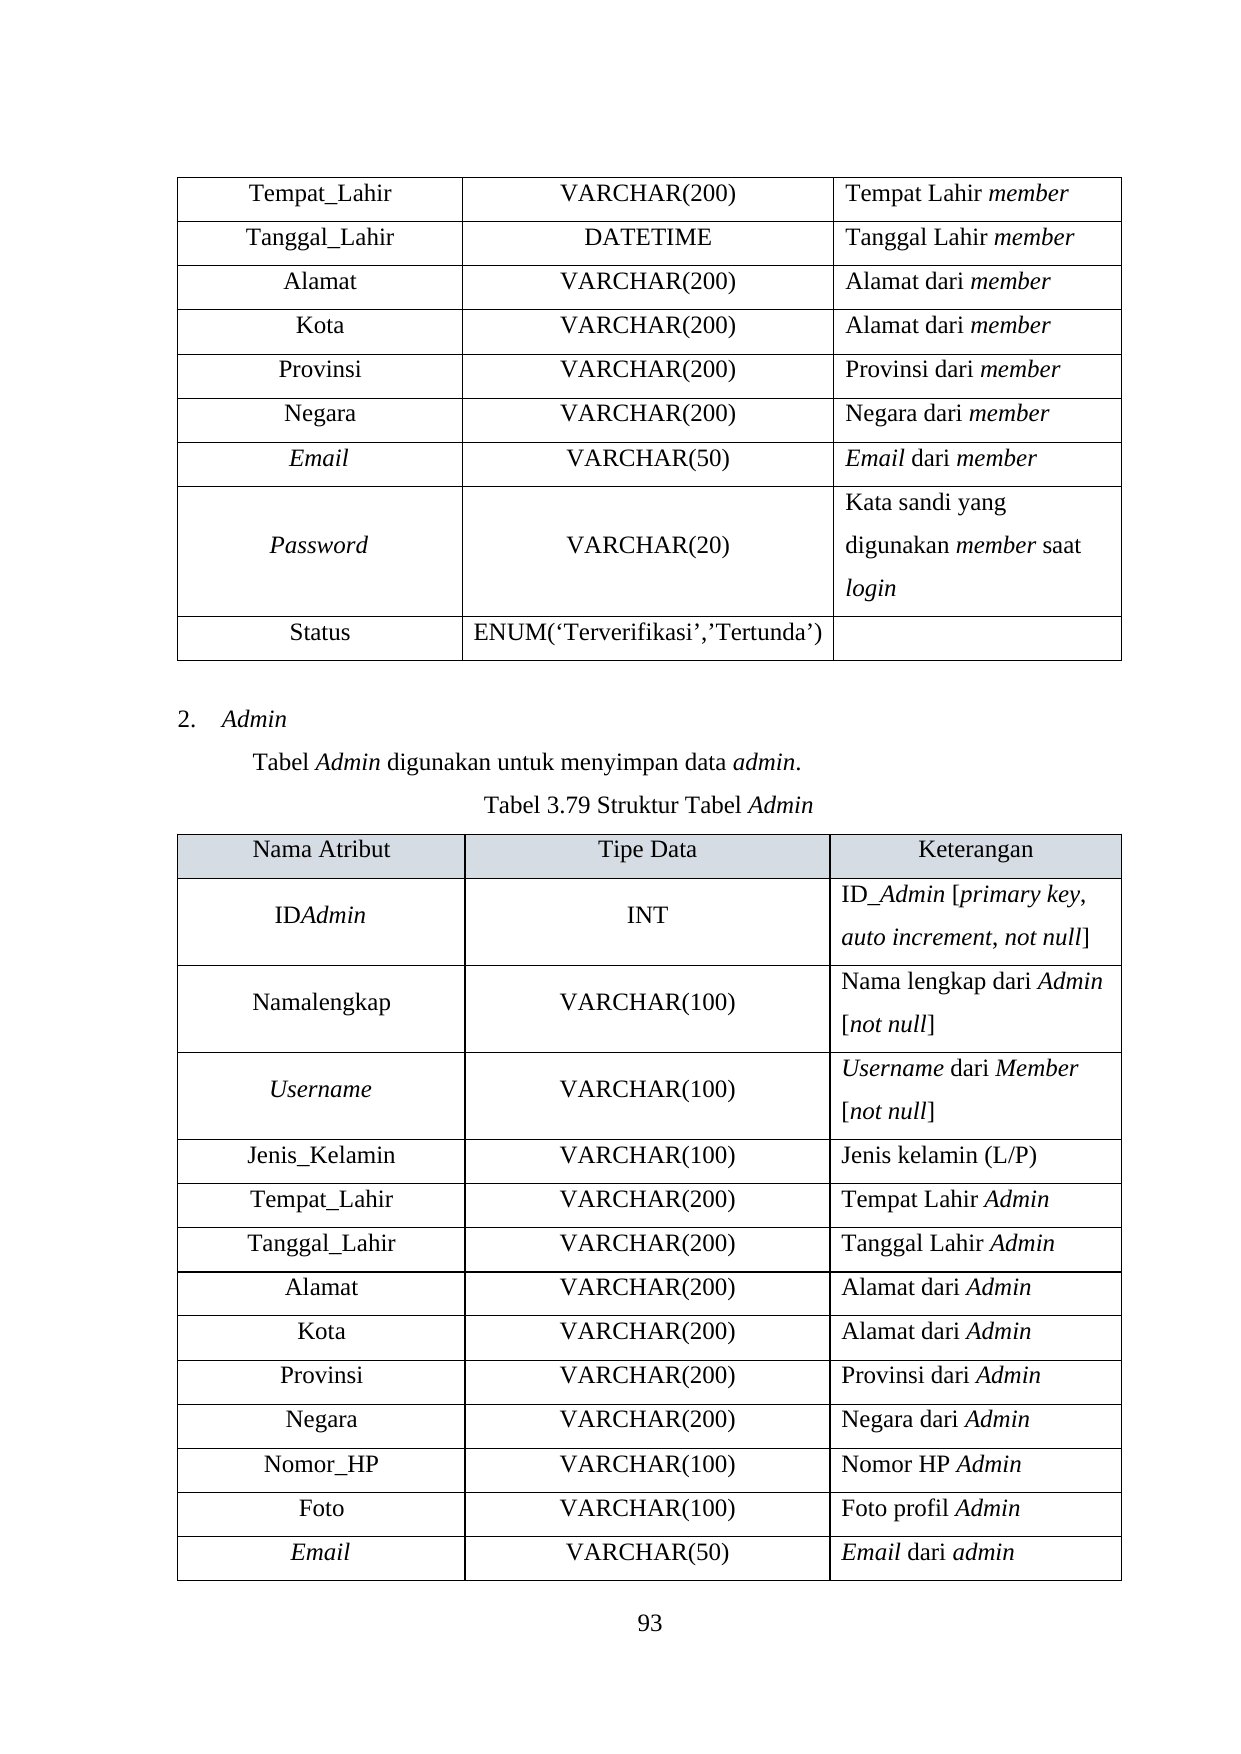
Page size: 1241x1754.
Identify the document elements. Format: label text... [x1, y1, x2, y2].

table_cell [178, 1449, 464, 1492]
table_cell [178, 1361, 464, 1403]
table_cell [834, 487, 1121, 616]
text Tabel Admin digunakan untuk menyimpan data admin. [177, 747, 1122, 776]
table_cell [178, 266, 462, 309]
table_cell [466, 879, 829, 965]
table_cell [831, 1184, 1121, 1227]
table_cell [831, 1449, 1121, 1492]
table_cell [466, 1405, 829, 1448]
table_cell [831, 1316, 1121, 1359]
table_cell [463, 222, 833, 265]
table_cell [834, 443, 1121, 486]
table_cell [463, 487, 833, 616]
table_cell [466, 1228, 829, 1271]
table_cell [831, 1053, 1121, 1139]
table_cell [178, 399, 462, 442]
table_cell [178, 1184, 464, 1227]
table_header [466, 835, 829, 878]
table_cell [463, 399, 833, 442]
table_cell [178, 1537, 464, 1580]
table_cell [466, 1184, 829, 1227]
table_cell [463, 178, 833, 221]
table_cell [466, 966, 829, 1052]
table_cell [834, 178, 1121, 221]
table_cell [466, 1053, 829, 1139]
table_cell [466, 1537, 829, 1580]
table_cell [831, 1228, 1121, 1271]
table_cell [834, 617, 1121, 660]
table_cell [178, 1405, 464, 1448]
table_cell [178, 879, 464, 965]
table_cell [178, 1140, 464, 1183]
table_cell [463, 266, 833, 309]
text Tabel 3.79 Struktur Tabel Admin [177, 790, 1122, 819]
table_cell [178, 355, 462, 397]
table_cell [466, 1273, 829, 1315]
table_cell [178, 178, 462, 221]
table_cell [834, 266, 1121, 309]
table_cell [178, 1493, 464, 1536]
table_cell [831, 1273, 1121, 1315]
list Admin [177, 704, 1122, 733]
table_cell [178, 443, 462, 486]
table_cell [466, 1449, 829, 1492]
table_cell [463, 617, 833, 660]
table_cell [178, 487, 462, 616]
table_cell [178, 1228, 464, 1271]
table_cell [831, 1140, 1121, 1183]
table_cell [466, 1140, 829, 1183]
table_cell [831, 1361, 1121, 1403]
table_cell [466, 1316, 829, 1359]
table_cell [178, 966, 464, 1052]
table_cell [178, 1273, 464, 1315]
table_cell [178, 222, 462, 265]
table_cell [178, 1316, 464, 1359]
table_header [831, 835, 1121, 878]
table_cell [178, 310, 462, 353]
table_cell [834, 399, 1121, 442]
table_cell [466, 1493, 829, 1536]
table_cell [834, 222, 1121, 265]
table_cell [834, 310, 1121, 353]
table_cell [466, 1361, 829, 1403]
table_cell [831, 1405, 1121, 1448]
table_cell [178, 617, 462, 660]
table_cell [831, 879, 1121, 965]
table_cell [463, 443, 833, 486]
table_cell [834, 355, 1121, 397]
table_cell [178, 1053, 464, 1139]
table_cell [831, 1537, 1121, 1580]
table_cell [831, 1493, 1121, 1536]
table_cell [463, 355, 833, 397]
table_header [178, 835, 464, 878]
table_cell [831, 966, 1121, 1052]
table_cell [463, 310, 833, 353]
